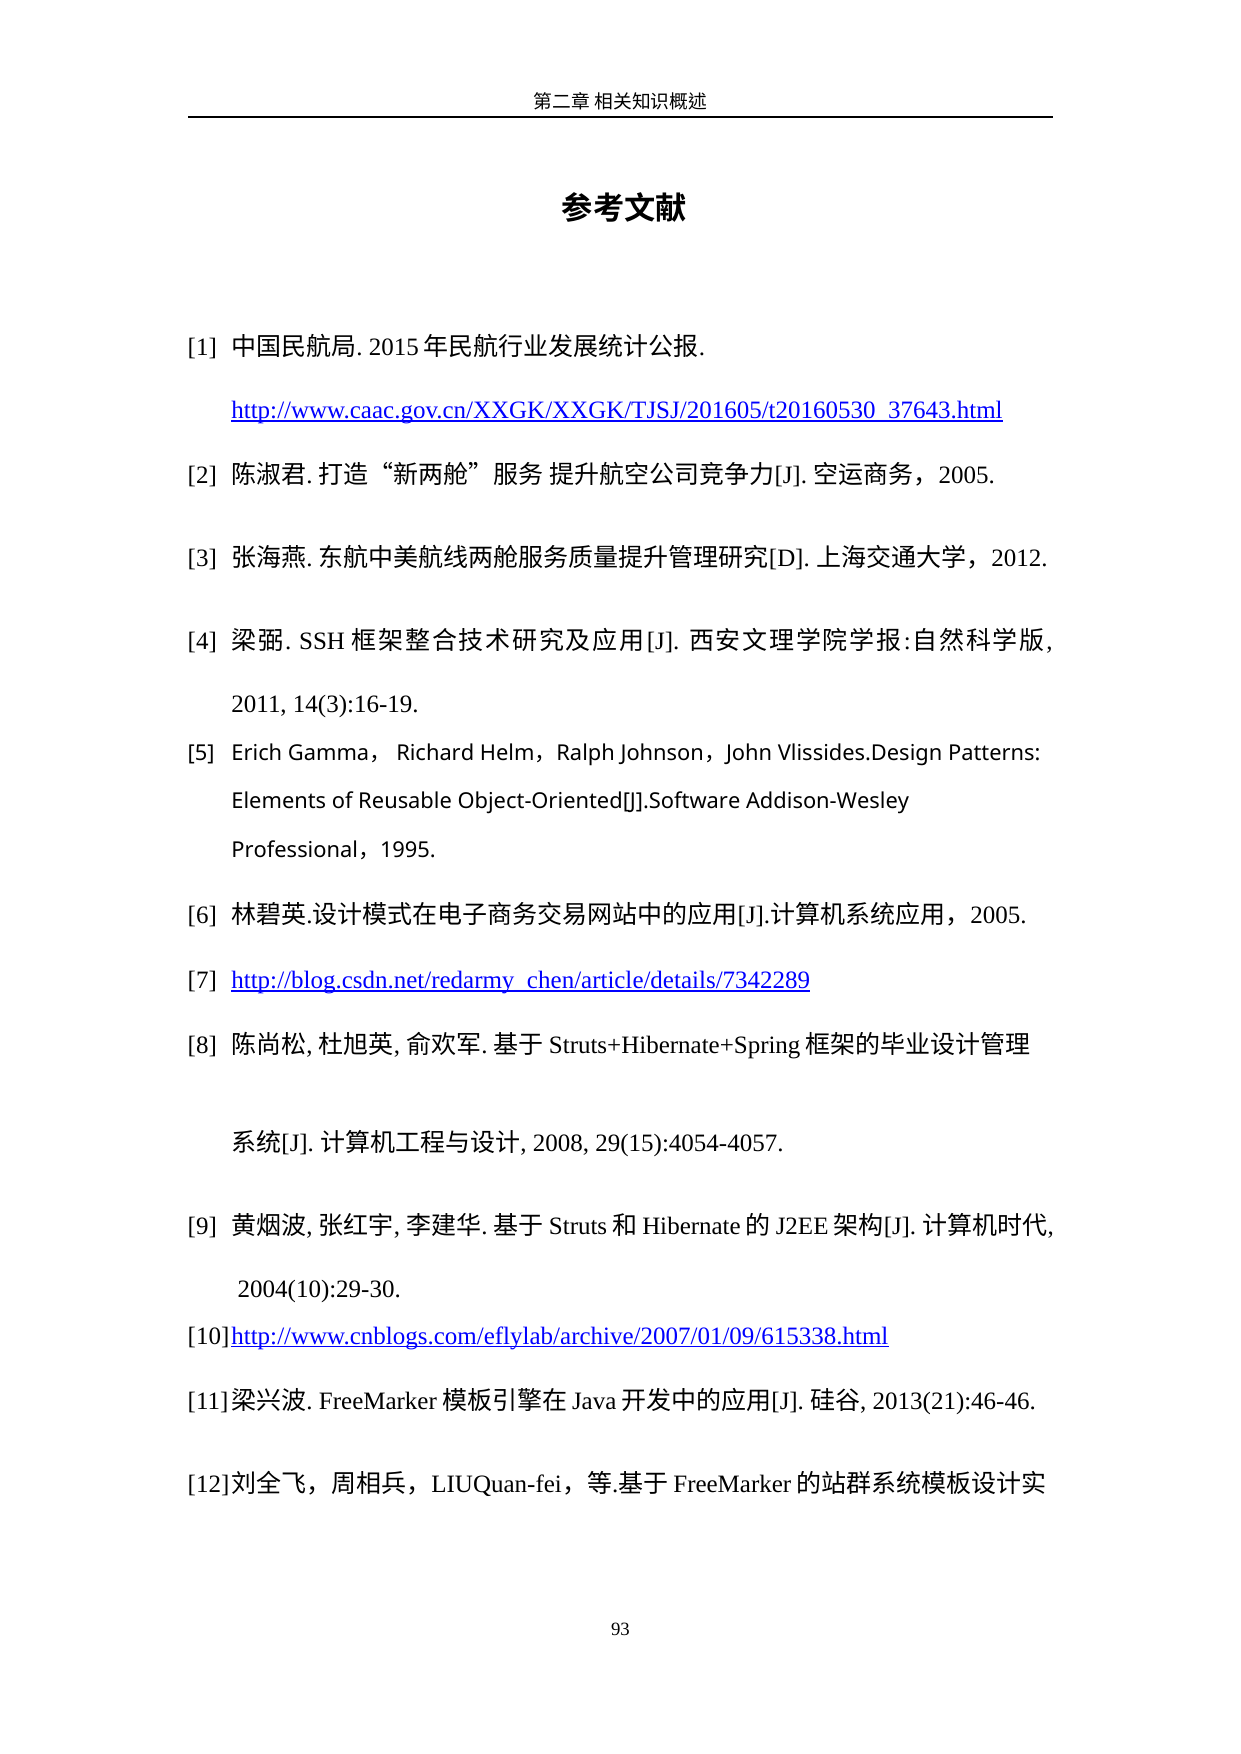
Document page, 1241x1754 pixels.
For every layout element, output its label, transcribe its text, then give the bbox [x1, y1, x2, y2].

list 张海燕. 东航中美航线两舱服务质量提升管理研究[D]. 上海交通大学，2012. [187, 523, 1053, 588]
list 陈尚松, 杜旭英, 俞欢军. 基于Struts+Hibernate+Spring框架的毕业设计管理系统[J]. 计算机工程与设计, 2008, 29(15):4054-4057. [187, 1010, 1053, 1173]
list 陈淑君. 打造“新两舱”服务 提升航空公司竞争力[J]. 空运商务，2005. [187, 440, 1053, 505]
list http://www.cnblogs.com/eflylab/archive/2007/01/09/615338.html [187, 1319, 1053, 1352]
list http://blog.csdn.net/redarmy_chen/article/details/7342289 [187, 963, 1053, 996]
list 梁弼. SSH框架整合技术研究及应用[J]. 西安文理学院学报:自然科学版, 2011, 14(3):16-19. [187, 606, 1053, 720]
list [187, 1449, 1053, 1514]
subtitle 参考文献 [187, 174, 1053, 239]
list 中国民航局. 2015年民航行业发展统计公报. http://www.caac.gov.cn/XXGK/XXGK/TJSJ/201605/t20160530_37643.html [187, 312, 1053, 426]
list 黄烟波, 张红宇, 李建华. 基于Struts和Hibernate的J2EE架构[J]. 计算机时代, 2004(10):29-30. [187, 1191, 1053, 1305]
list Erich Gamma， Richard Helm，Ralph Johnson，John Vlissides.Design Patterns: Elements of Reusable Object-Oriented[J].Software Addison-Wesley Professional，1995. [187, 734, 1053, 864]
list 梁兴波. FreeMarker模板引擎在Java开发中的应用[J]. 硅谷, 2013(21):46-46. [187, 1366, 1053, 1431]
list 林碧英.设计模式在电子商务交易网站中的应用[J].计算机系统应用，2005. [187, 880, 1053, 945]
